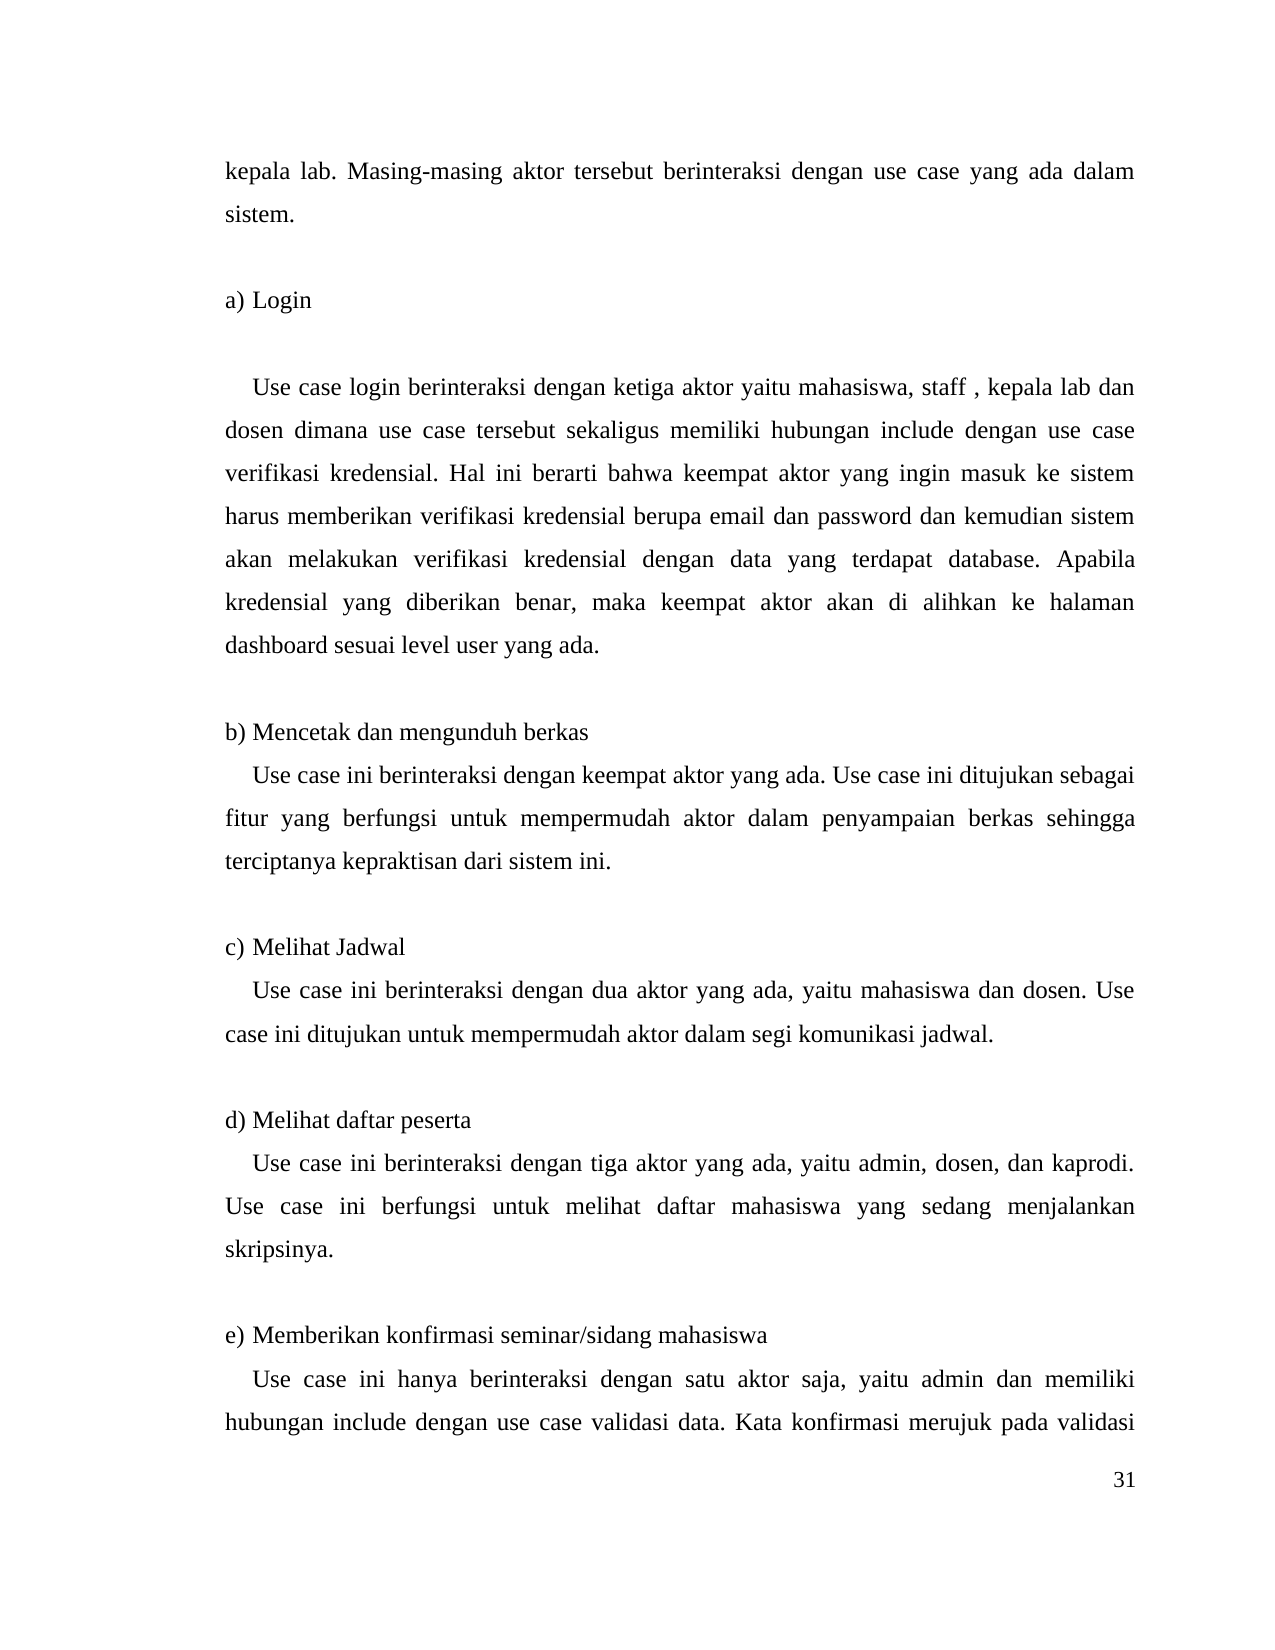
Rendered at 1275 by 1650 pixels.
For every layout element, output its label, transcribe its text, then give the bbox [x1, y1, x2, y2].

list Use case ini berinteraksi dengan tiga aktor yang ada, yaitu admin, dosen, dan kaprodi. Use case ini berfungsi untuk melihat daftar mahasiswa yang sedang menjalankan skripsinya. [225, 1148, 1136, 1263]
list Use case ini berinteraksi dengan dua aktor yang ada, yaitu mahasiswa dan dosen. Use case ini ditujukan untuk mempermudah aktor dalam segi komunikasi jadwal. [225, 976, 1136, 1047]
list e) Memberikan konfirmasi seminar/sidang mahasiswa [225, 1321, 1136, 1349]
list Use case login berinteraksi dengan ketiga aktor yaitu mahasiswa, staff , kepala lab dan dosen dimana use case tersebut sekaligus memiliki hubungan include dengan use case verifikasi kredensial. Hal ini berarti bahwa keempat aktor yang ingin masuk ke sistem harus memberikan verifikasi kredensial berupa email dan password dan kemudian sistem akan melakukan verifikasi kredensial dengan data yang terdapat database. Apabila kredensial yang diberikan benar, maka keempat aktor akan di alihkan ke halaman dashboard sesuai level user yang ada. [225, 372, 1136, 659]
list d) Melihat daftar peserta [225, 1105, 1136, 1134]
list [225, 156, 1136, 228]
list b) Mencetak dan mengunduh berkas [225, 717, 1136, 746]
list Use case ini berinteraksi dengan keempat aktor yang ada. Use case ini ditujukan sebagai fitur yang berfungsi untuk mempermudah aktor dalam penyampaian berkas sehingga terciptanya kepraktisan dari sistem ini. [225, 760, 1136, 875]
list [225, 1364, 1136, 1436]
list a) Login [225, 286, 1136, 314]
list c) Melihat Jadwal [225, 932, 1136, 961]
